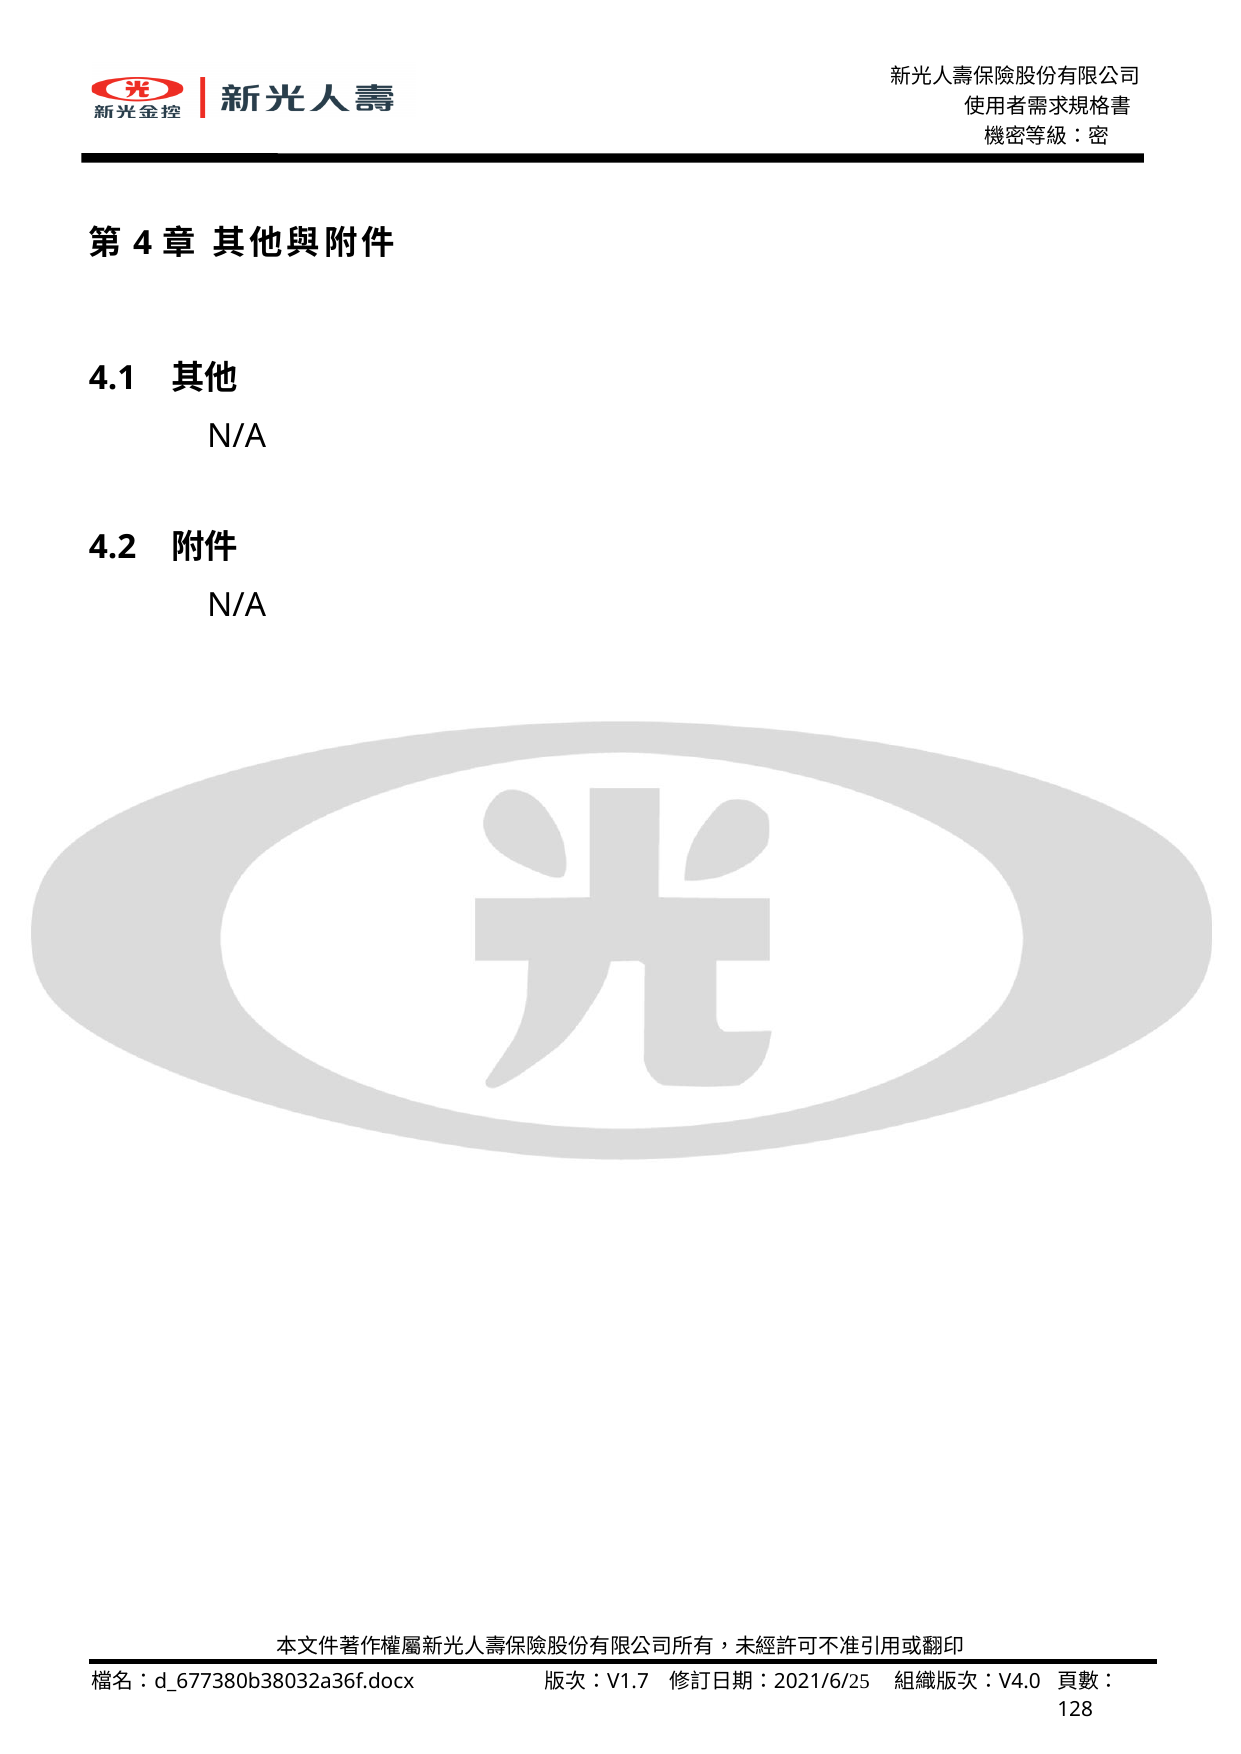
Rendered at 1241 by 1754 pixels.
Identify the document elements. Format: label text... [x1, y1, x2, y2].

picture [25, 713, 1215, 1166]
subtitle 4.2 附件 [89, 519, 1152, 568]
subtitle 第4章 其他與附件 [89, 216, 1152, 264]
subtitle 4.1 其他 [89, 351, 1152, 399]
text N/A [207, 412, 1152, 457]
text N/A [207, 581, 1152, 626]
picture [91, 61, 417, 118]
